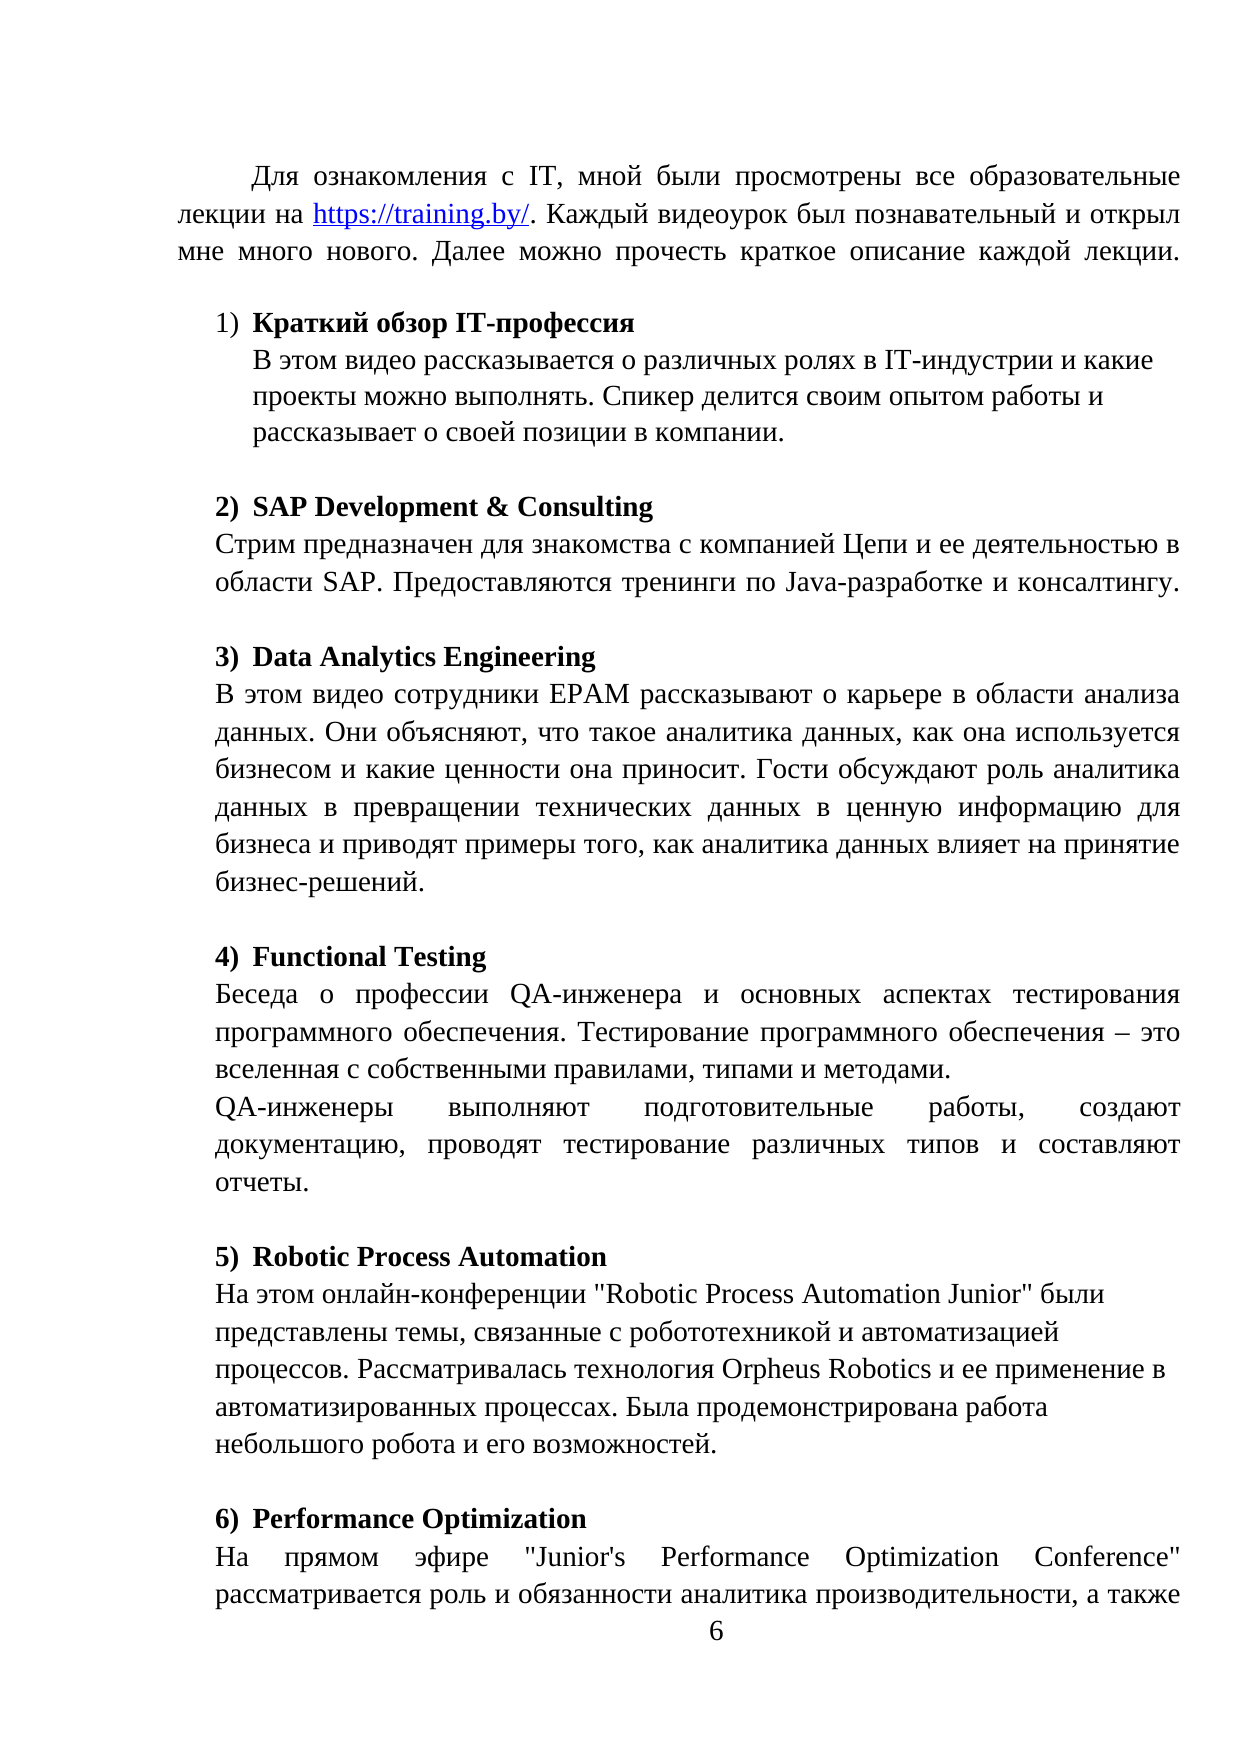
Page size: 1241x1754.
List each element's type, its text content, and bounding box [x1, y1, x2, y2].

text На этом онлайн-конференции "Robotic Process Automation Junior" были представлены темы, связанные с робототехникой и автоматизацией процессов. Рассматривалась технология Orpheus Robotics и ее применение в автоматизированных процессах. Была продемонстрирована работа небольшого робота и его возможностей. [215, 1274, 1181, 1499]
text В этом видео сотрудники EPAM рассказывают о карьере в области анализа данных. Они объясняют, что такое аналитика данных, как она используется бизнесом и какие ценности она приносит. Гости обсуждают роль аналитика данных в превращении технических данных в ценную информацию для бизнеса и приводят примеры того, как аналитика данных влияет на принятие бизнес-решений. [215, 674, 1181, 936]
list Краткий обзор IT-профессия В этом видео рассказывается о различных ролях в IT-индустрии и какие проекты можно выполнять. Спикер делится своим опытом работы и рассказывает о своей позиции в компании. [215, 306, 1181, 484]
text QA-инженеры выполняют подготовительные работы, создают документацию, проводят тестирование различных типов и составляют отчеты. [215, 1086, 1181, 1236]
list Data Analytics Engineering [215, 636, 1181, 674]
text Для ознакомления с IT, мной были просмотрены все образовательные лекции на https://training.by/. Каждый видеоурок был познавательный и открыл мне много нового. Далее можно прочесть краткое описание каждой лекции. [177, 156, 1181, 306]
text Стрим предназначен для знакомства с компанией Цепи и ее деятельностью в области SAP. Предоставляются тренинги по Java-разработке и консалтингу. [215, 524, 1181, 636]
text Беседа о профессии QA-инженера и основных аспектах тестирования программного обеспечения. Тестирование программного обеспечения – это вселенная с собственными правилами, типами и методами. [215, 974, 1181, 1086]
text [215, 1536, 1181, 1611]
list SAP Development & Consulting [215, 486, 1181, 524]
list Functional Testing [215, 936, 1181, 974]
list Robotic Process Automation [215, 1236, 1181, 1274]
list Performance Optimization [215, 1499, 1181, 1536]
